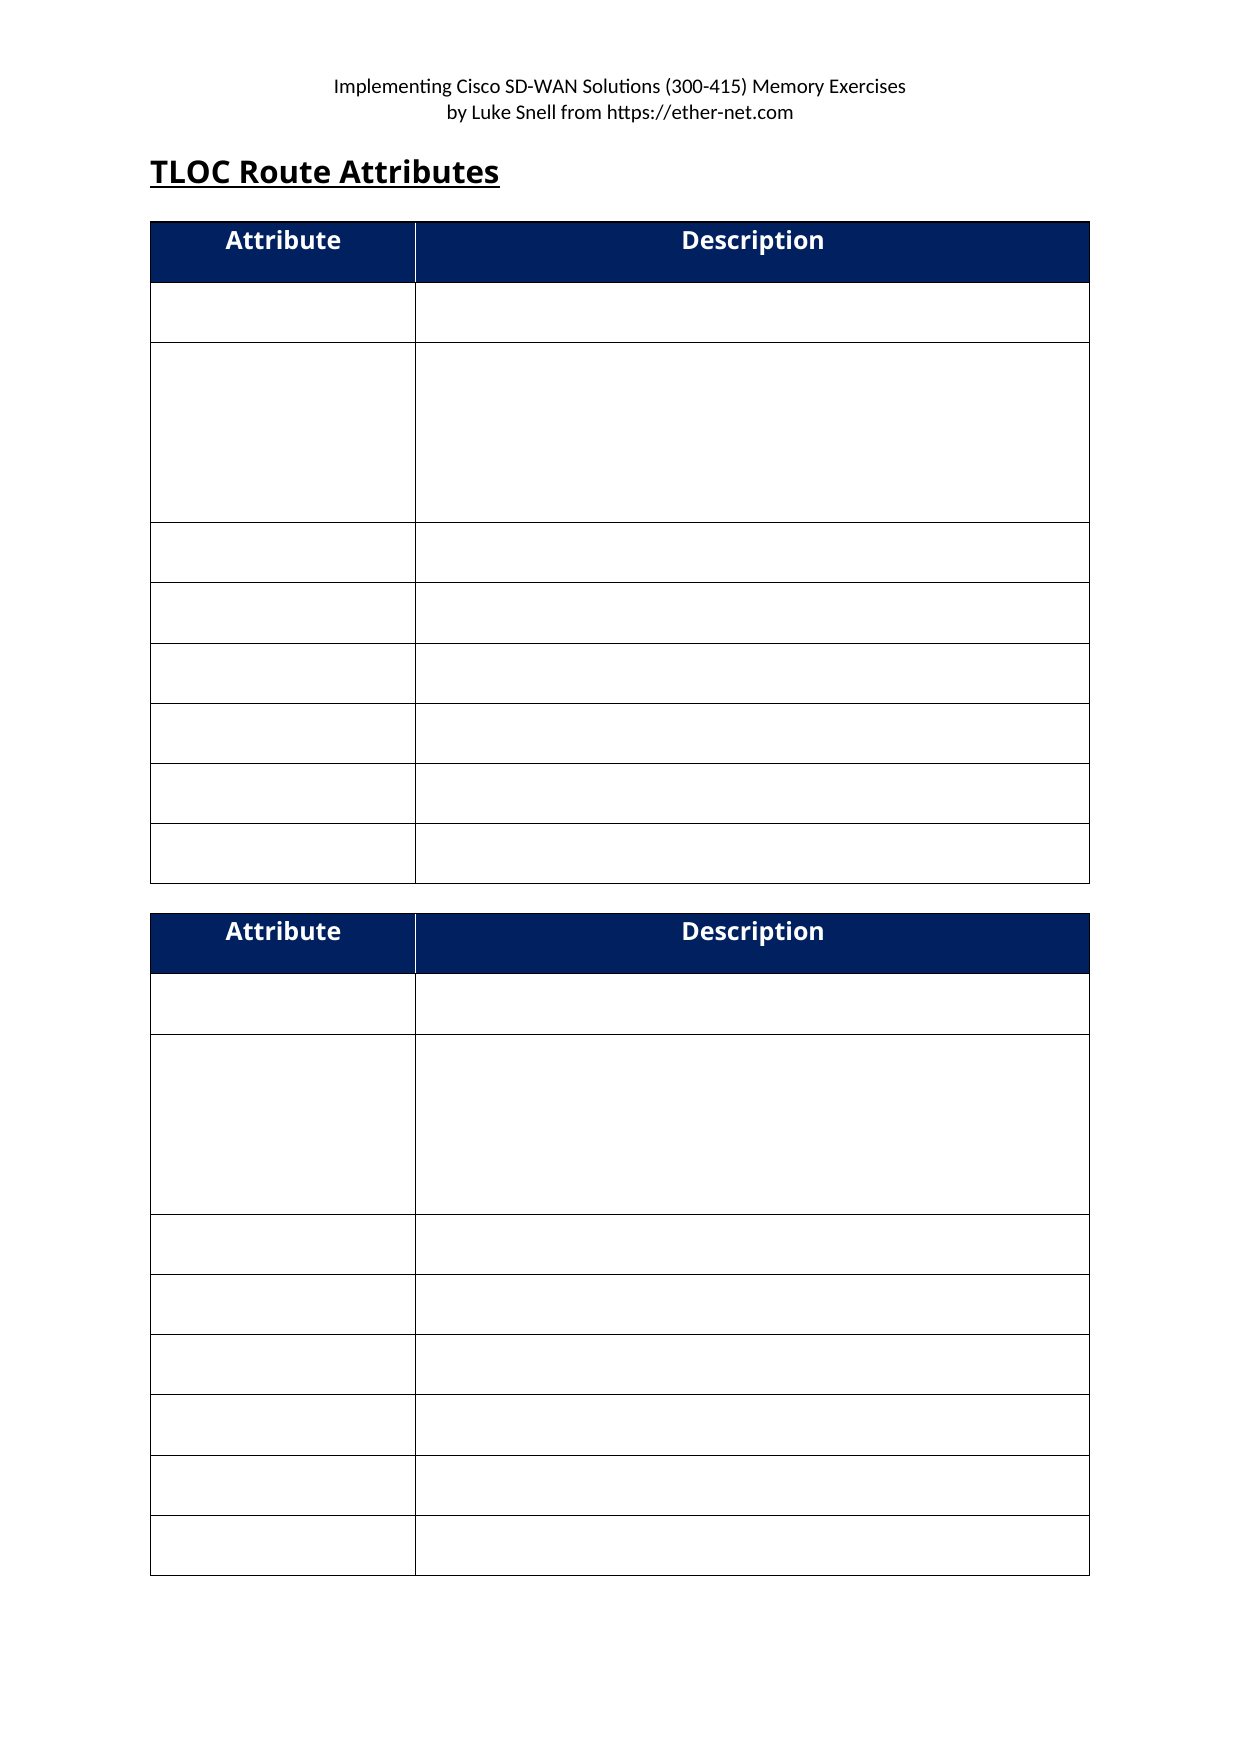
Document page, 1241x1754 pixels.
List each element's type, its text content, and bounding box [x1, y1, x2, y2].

table_cell [151, 704, 415, 763]
table_cell [151, 824, 415, 883]
table_cell [151, 1215, 415, 1274]
table_cell [416, 1516, 1089, 1575]
table_header Attribute [151, 223, 415, 282]
table_cell [151, 523, 415, 582]
table_cell [416, 1275, 1089, 1334]
table_cell [416, 1395, 1089, 1454]
table_cell [151, 1335, 415, 1394]
table_cell [151, 1395, 415, 1454]
table_cell [416, 283, 1089, 342]
table_cell [151, 343, 415, 522]
table_header Description [416, 914, 1089, 973]
table_cell [416, 974, 1089, 1033]
table_cell [416, 1456, 1089, 1515]
table_cell [151, 974, 415, 1033]
table_cell [151, 1456, 415, 1515]
table_header Description [416, 223, 1089, 282]
table_cell [416, 343, 1089, 522]
table_cell [151, 1275, 415, 1334]
table_cell [151, 1516, 415, 1575]
table_cell [151, 644, 415, 703]
text TLOC Route Attributes [150, 150, 1090, 193]
table_cell [416, 523, 1089, 582]
table_cell [416, 583, 1089, 642]
table_cell [151, 764, 415, 823]
table_cell [416, 824, 1089, 883]
table_cell [416, 764, 1089, 823]
table_cell [416, 704, 1089, 763]
table_header Attribute [151, 914, 415, 973]
table_cell [416, 1035, 1089, 1214]
table_cell [151, 583, 415, 642]
table_cell [151, 1035, 415, 1214]
table_cell [416, 1335, 1089, 1394]
table_cell [416, 1215, 1089, 1274]
table_cell [151, 283, 415, 342]
table_cell [416, 644, 1089, 703]
